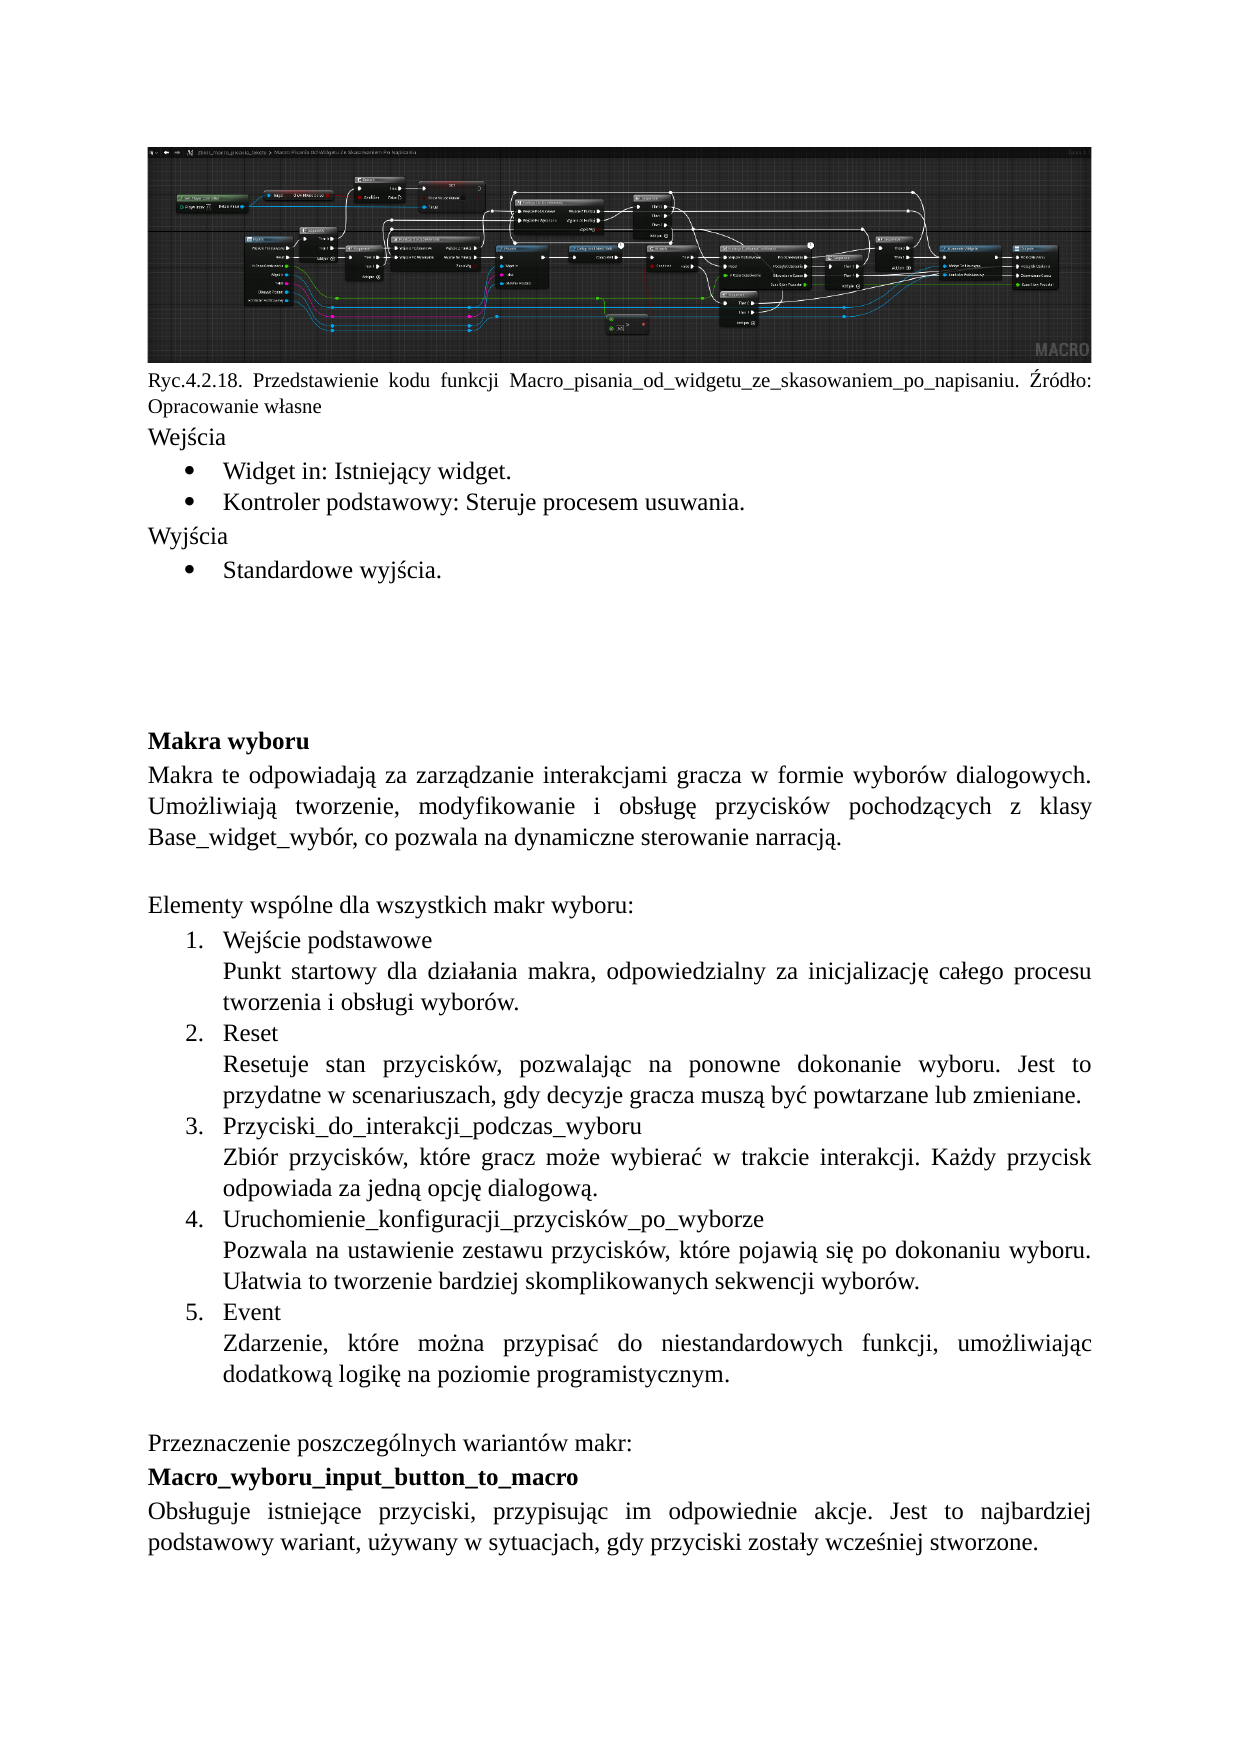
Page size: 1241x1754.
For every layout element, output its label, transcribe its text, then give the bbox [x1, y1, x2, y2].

list Standardowe wyjścia. [185, 555, 1093, 584]
text Przeznaczenie poszczególnych wariantów makr: [148, 1428, 1093, 1456]
picture [147, 147, 1092, 363]
list Wejście podstawowe [185, 925, 1093, 953]
list Uruchomienie_konfiguracji_przycisków_po_wyborze [185, 1204, 1093, 1233]
list Reset [185, 1018, 1093, 1047]
list Resetuje stan przycisków, pozwalając na ponowne dokonanie wyboru. Jest to przydatne w scenariuszach, gdy decyzje gracza muszą być powtarzane lub zmieniane. [223, 1049, 1093, 1109]
list Zdarzenie, które można przypisać do niestandardowych funkcji, umożliwiając dodatkową logikę na poziomie programistycznym. [223, 1328, 1093, 1388]
list Pozwala na ustawienie zestawu przycisków, które pojawią się po dokonaniu wyboru. Ułatwia to tworzenie bardziej skomplikowanych sekwencji wyborów. [223, 1235, 1093, 1295]
text Makra te odpowiadają za zarządzanie interakcjami gracza w formie wyborów dialogowych. Umożliwiają tworzenie, modyfikowanie i obsługę przycisków pochodzących z klasy Base_widget_wybór, co pozwala na dynamiczne sterowanie narracją. [148, 760, 1093, 851]
list Kontroler podstawowy: Steruje procesem usuwania. [185, 487, 1093, 516]
list Punkt startowy dla działania makra, odpowiedzialny za inicjalizację całego procesu tworzenia i obsługi wyborów. [223, 956, 1093, 1016]
text Ryc.4.2.18. Przedstawienie kodu funkcji Macro_pisania_od_widgetu_ze_skasowaniem_po_napisaniu. Źródło: Opracowanie własne [148, 368, 1093, 418]
list Przyciski_do_interakcji_podczas_wyboru [185, 1111, 1093, 1140]
list Event [185, 1297, 1093, 1326]
text Macro_wyboru_input_button_to_macro [148, 1462, 1093, 1491]
list Zbiór przycisków, które gracz może wybierać w trakcie interakcji. Każdy przycisk odpowiada za jedną opcję dialogową. [223, 1142, 1093, 1202]
text Makra wyboru [148, 726, 1093, 755]
text Elementy wspólne dla wszystkich makr wyboru: [148, 891, 1093, 919]
text Obsługuje istniejące przyciski, przypisując im odpowiednie akcje. Jest to najbardziej podstawowy wariant, używany w sytuacjach, gdy przyciski zostały wcześniej stworzone. [148, 1496, 1093, 1556]
list Widget in: Istniejący widget. [185, 456, 1093, 484]
text Wejścia [148, 422, 1093, 450]
text Wyjścia [148, 521, 1093, 550]
